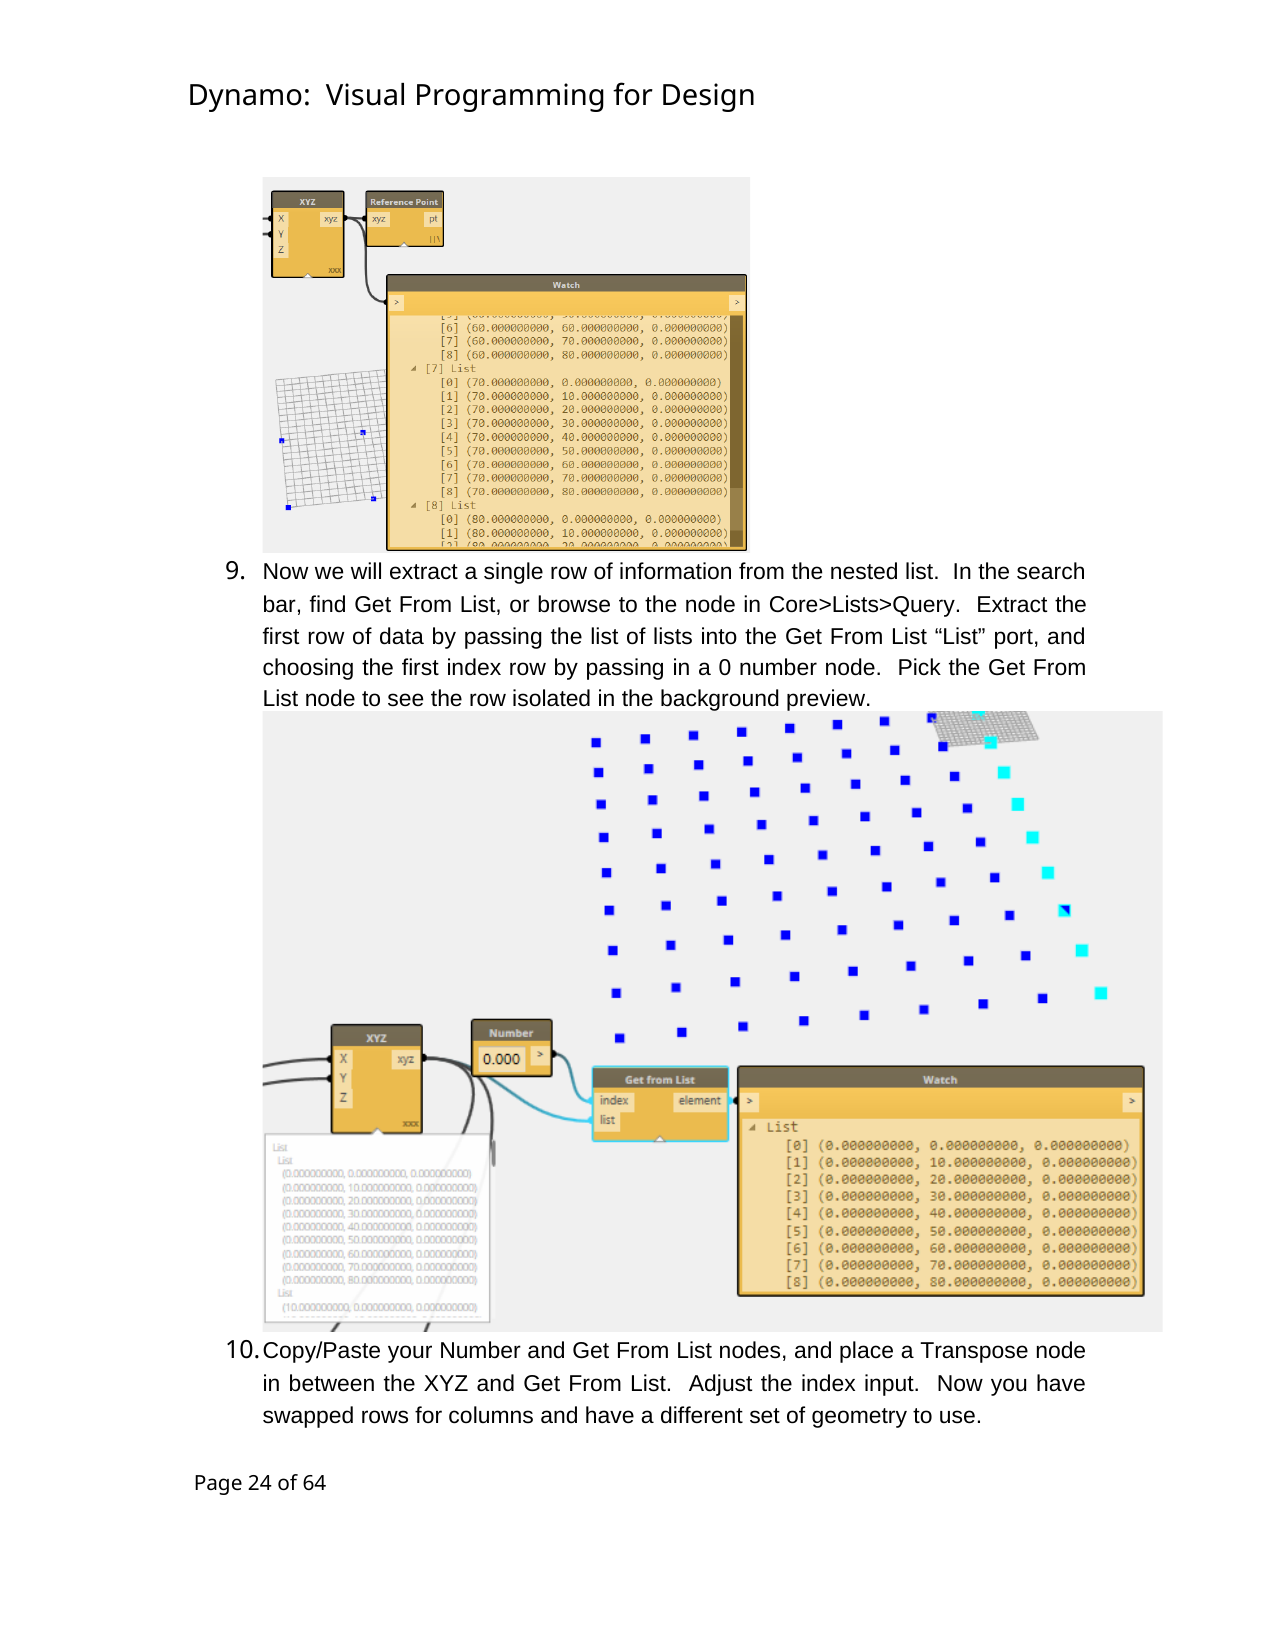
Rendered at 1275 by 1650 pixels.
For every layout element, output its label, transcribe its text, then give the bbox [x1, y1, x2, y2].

list Copy/Paste your Number and Get From List nodes, and place a Transpose node in between the XYZ and Get From List. Adjust the index input. Now you have swapped rows for columns and have a different set of geometry to use. [225, 1331, 1087, 1428]
list Now we will extract a single row of information from the nested list. In the search bar, find Get From List, or browse to the node in Core>Lists>Query. Extract the first row of data by passing the list of lists into the Get From List “List” port, and choosing the first index row by passing in a 0 number node. Pick the Get From List node to see the row isolated in the background preview. [225, 552, 1087, 711]
picture [262, 177, 750, 553]
picture [262, 711, 1163, 1332]
